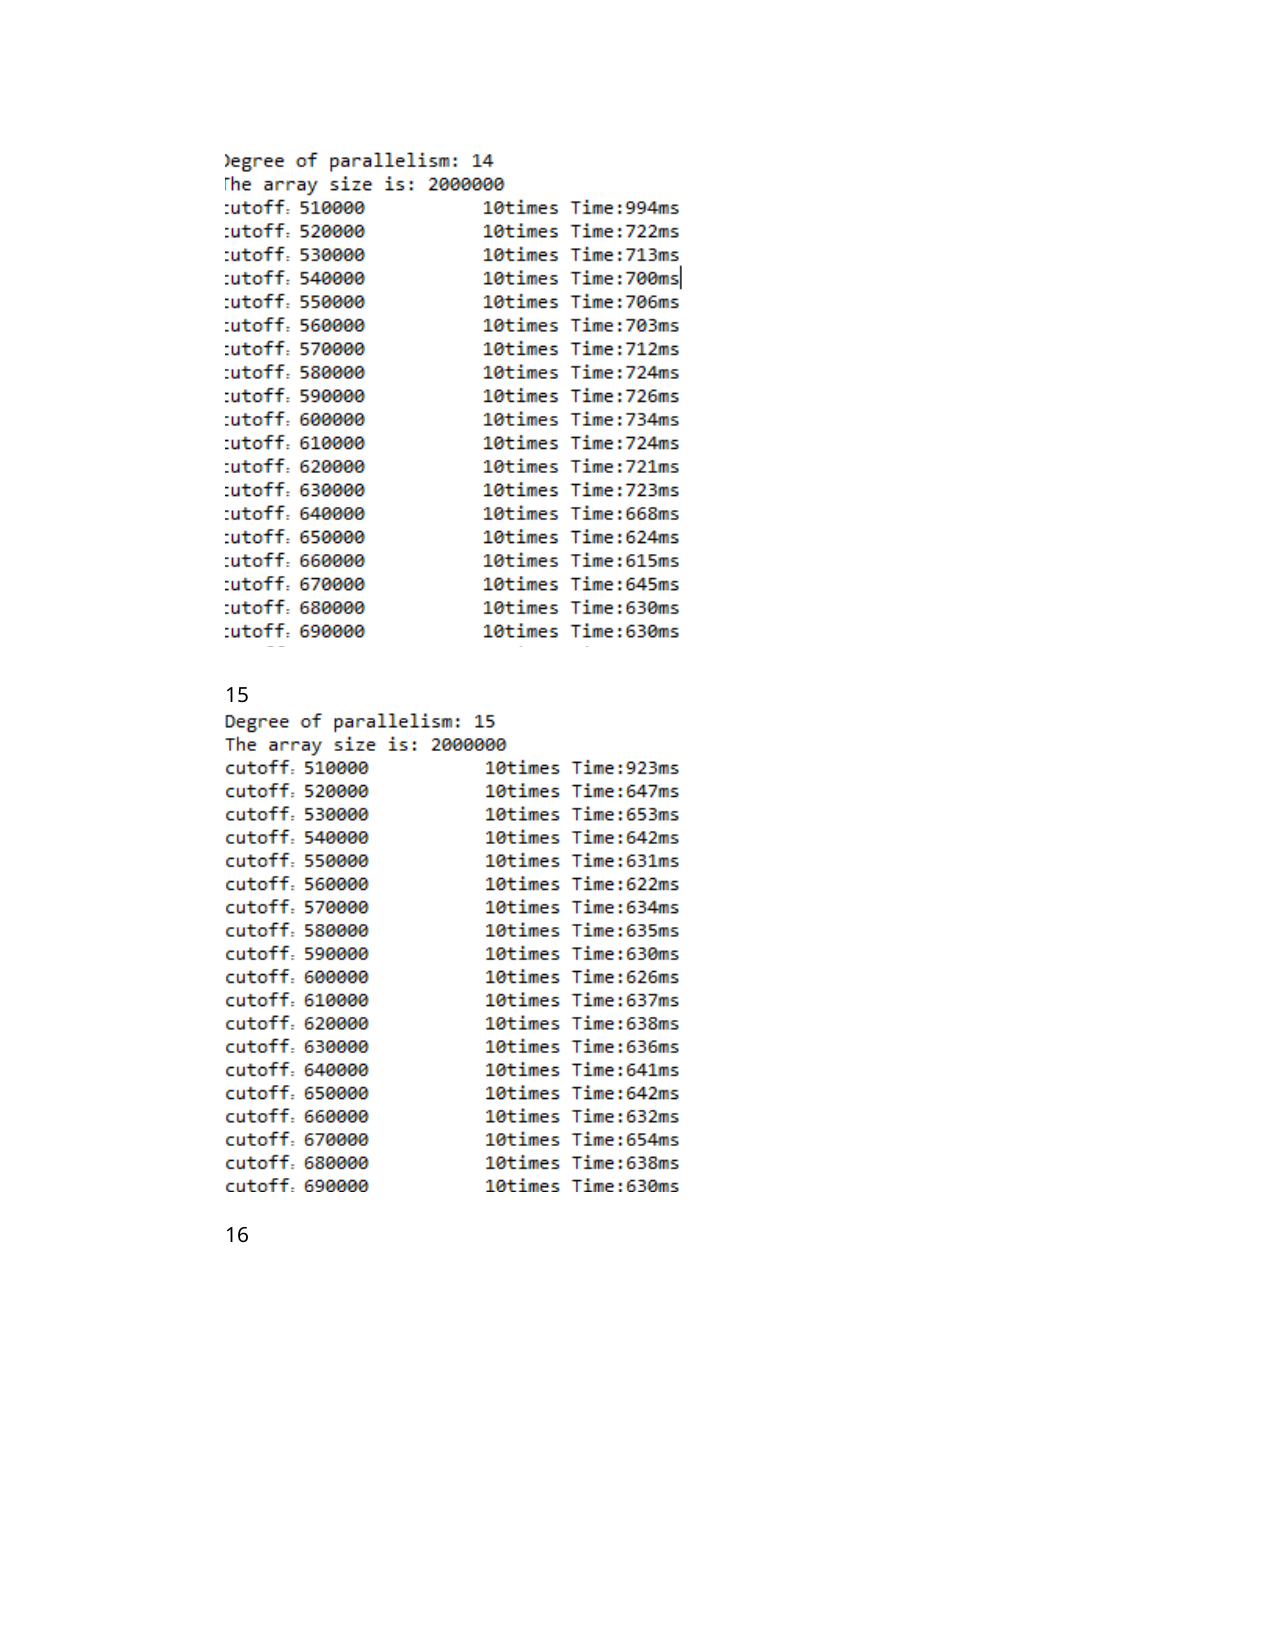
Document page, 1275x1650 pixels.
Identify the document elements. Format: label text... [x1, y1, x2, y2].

list 16 [225, 1220, 1125, 1248]
picture [225, 710, 936, 1192]
list 15 [225, 680, 1125, 708]
picture [225, 150, 1176, 647]
